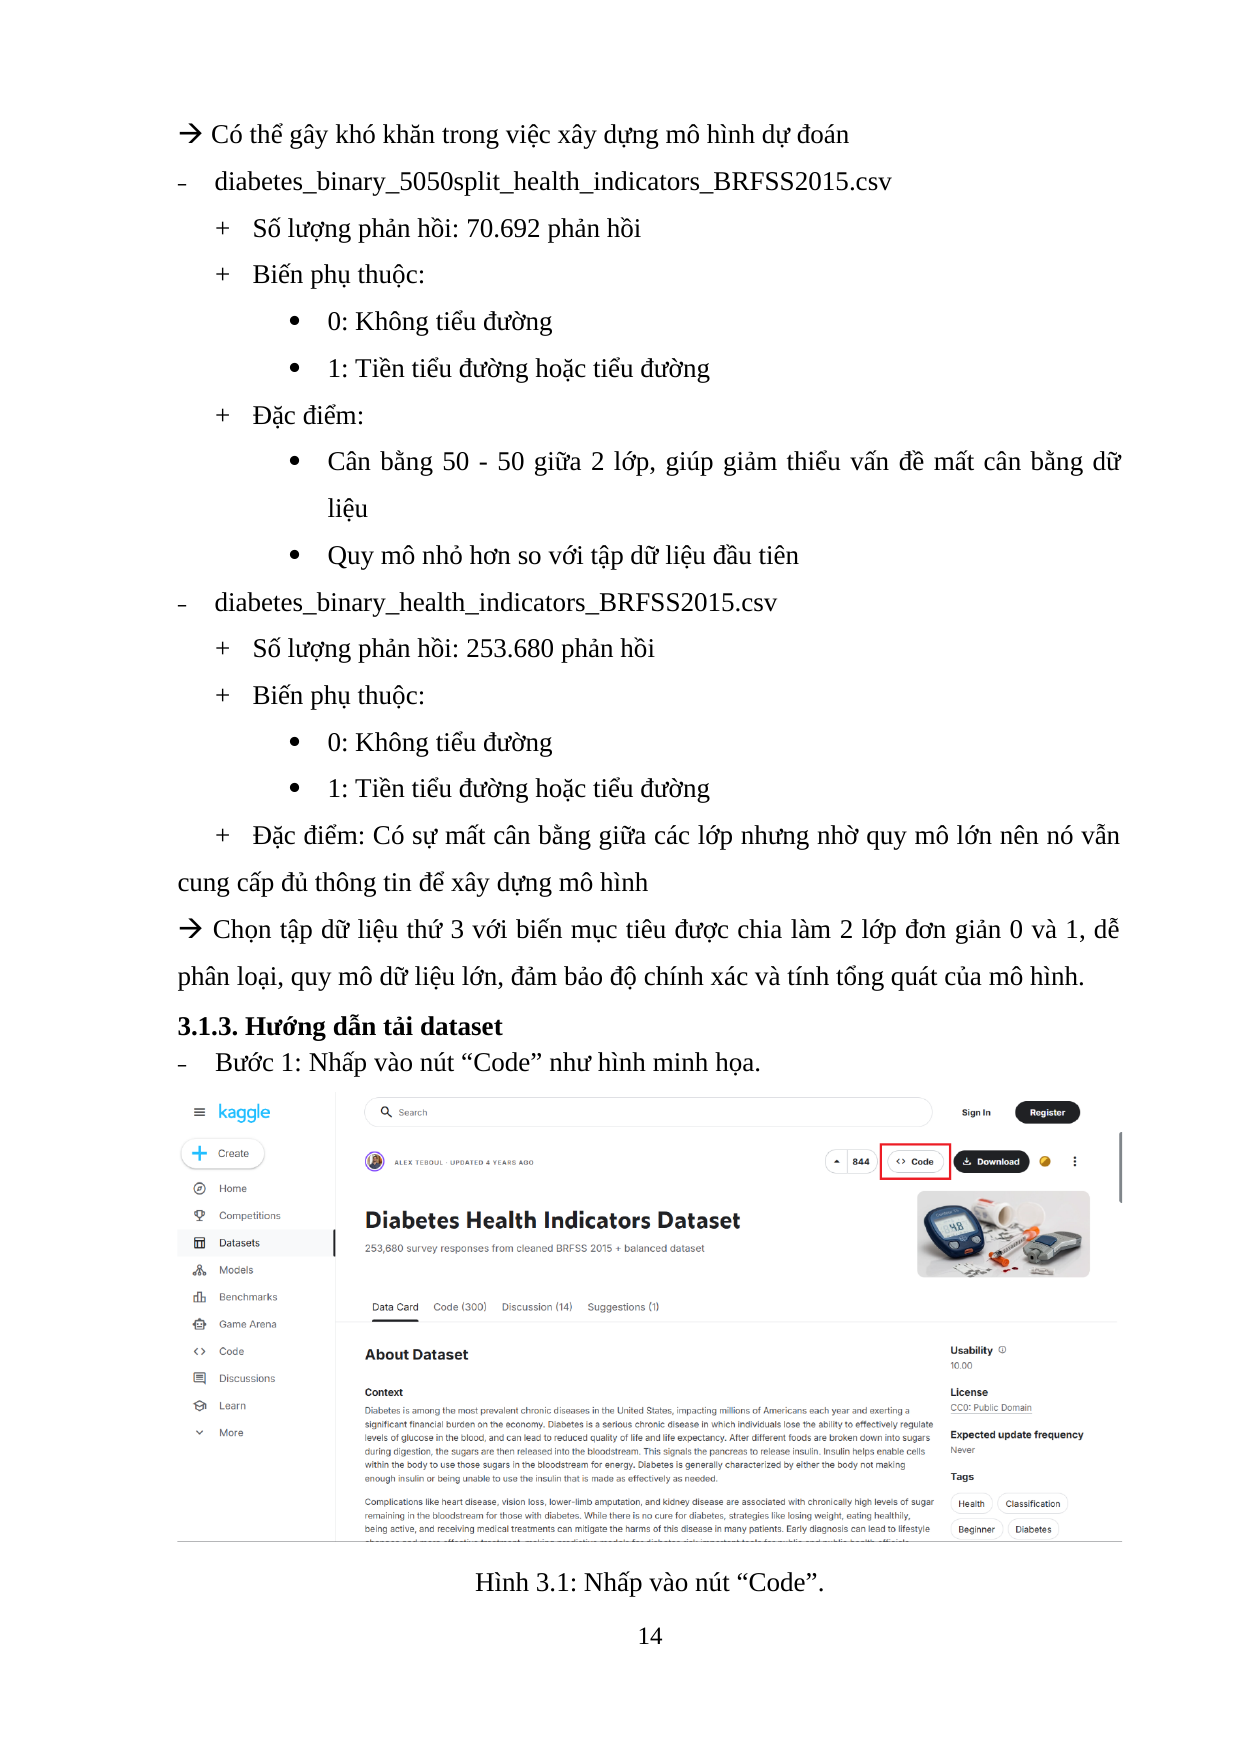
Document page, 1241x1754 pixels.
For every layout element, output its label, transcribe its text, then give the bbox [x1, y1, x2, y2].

list Số lượng phản hồi: 70.692 phản hồi [215, 212, 1122, 243]
list Đặc điểm: [215, 399, 1122, 430]
list Quy mô nhỏ hơn so với tập dữ liệu đầu tiên [290, 539, 1122, 570]
list 1: Tiền tiểu đường hoặc tiểu đường [290, 773, 1122, 804]
subtitle 3.1.3. Hướng dẫn tải dataset [177, 1010, 1122, 1042]
list 1: Tiền tiểu đường hoặc tiểu đường [290, 352, 1122, 383]
list Đặc điểm: Có sự mất cân bằng giữa các lớp nhưng nhờ quy mô lớn nên nó vẫn cung cấp đủ thông tin để xây dựng mô hình [177, 819, 1122, 897]
list Biến phụ thuộc: [215, 679, 1122, 710]
picture [177, 1092, 1123, 1542]
list Cân bằng 50 - 50 giữa 2 lớp, giúp giảm thiểu vấn đề mất cân bằng dữ liệu [290, 445, 1122, 523]
list Bước 1: Nhấp vào nút “Code” như hình minh họa. [177, 1046, 1122, 1077]
text Chọn tập dữ liệu thứ 3 với biến mục tiêu được chia làm 2 lớp đơn giản 0 và 1, dễ phân loại, quy mô dữ liệu lớn, đảm bảo độ chính xác và tính tổng quát của mô hình. [177, 913, 1122, 991]
text Có thể gây khó khăn trong việc xây dựng mô hình dự đoán [177, 118, 1122, 149]
list diabetes_binary_5050split_health_indicators_BRFSS2015.csv [177, 165, 1122, 196]
list diabetes_binary_health_indicators_BRFSS2015.csv [177, 586, 1122, 617]
list 0: Không tiểu đường [290, 305, 1122, 336]
text Hình 3.1: Nhấp vào nút “Code”. [177, 1566, 1122, 1598]
list Số lượng phản hồi: 253.680 phản hồi [215, 632, 1122, 663]
list 0: Không tiểu đường [290, 726, 1122, 757]
list Biến phụ thuộc: [215, 258, 1122, 289]
